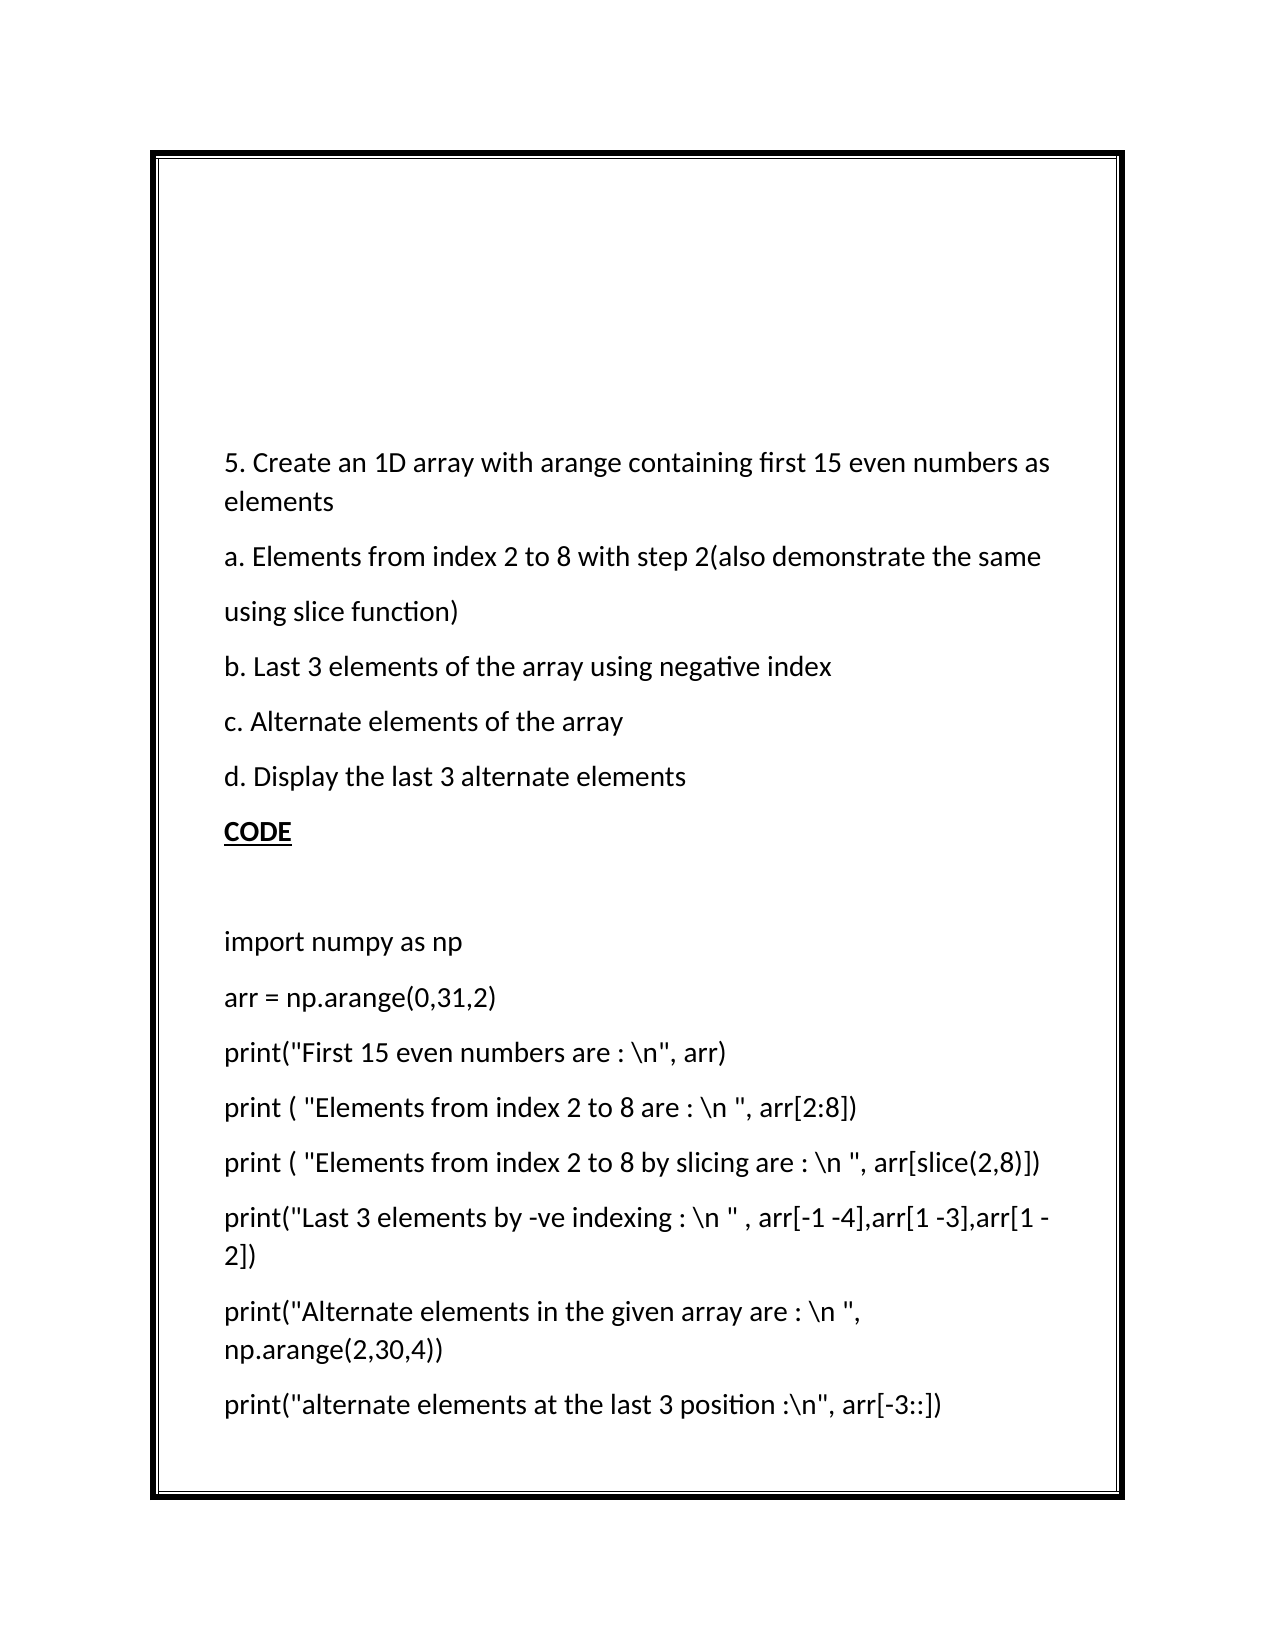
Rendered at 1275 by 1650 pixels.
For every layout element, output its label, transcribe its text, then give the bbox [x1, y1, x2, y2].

text c. Alternate elements of the array [224, 703, 1051, 739]
text print("Last 3 elements by -ve indexing : \n " , arr[-1 -4],arr[1 -3],arr[1 -2]) [224, 1199, 1051, 1273]
text b. Last 3 elements of the array using negative index [224, 648, 1051, 684]
text d. Display the last 3 alternate elements [224, 758, 1051, 794]
text print ( "Elements from index 2 to 8 are : \n ", arr[2:8]) [224, 1089, 1051, 1124]
text a. Elements from index 2 to 8 with step 2(also demonstrate the same [224, 538, 1051, 573]
text print ( "Elements from index 2 to 8 by slicing are : \n ", arr[slice(2,8)]) [224, 1144, 1051, 1179]
text arr = np.arange(0,31,2) [224, 979, 1051, 1014]
text using slice function) [224, 593, 1051, 628]
text print("alternate elements at the last 3 position :\n", arr[-3::]) [224, 1386, 1051, 1422]
text print("Alternate elements in the given array are : \n ", np.arange(2,30,4)) [224, 1293, 1051, 1367]
text import numpy as np [224, 923, 1051, 959]
text print("First 15 even numbers are : \n", arr) [224, 1034, 1051, 1069]
text 5. Create an 1D array with arange containing first 15 even numbers as elements [224, 444, 1051, 518]
text CODE [224, 813, 1051, 849]
